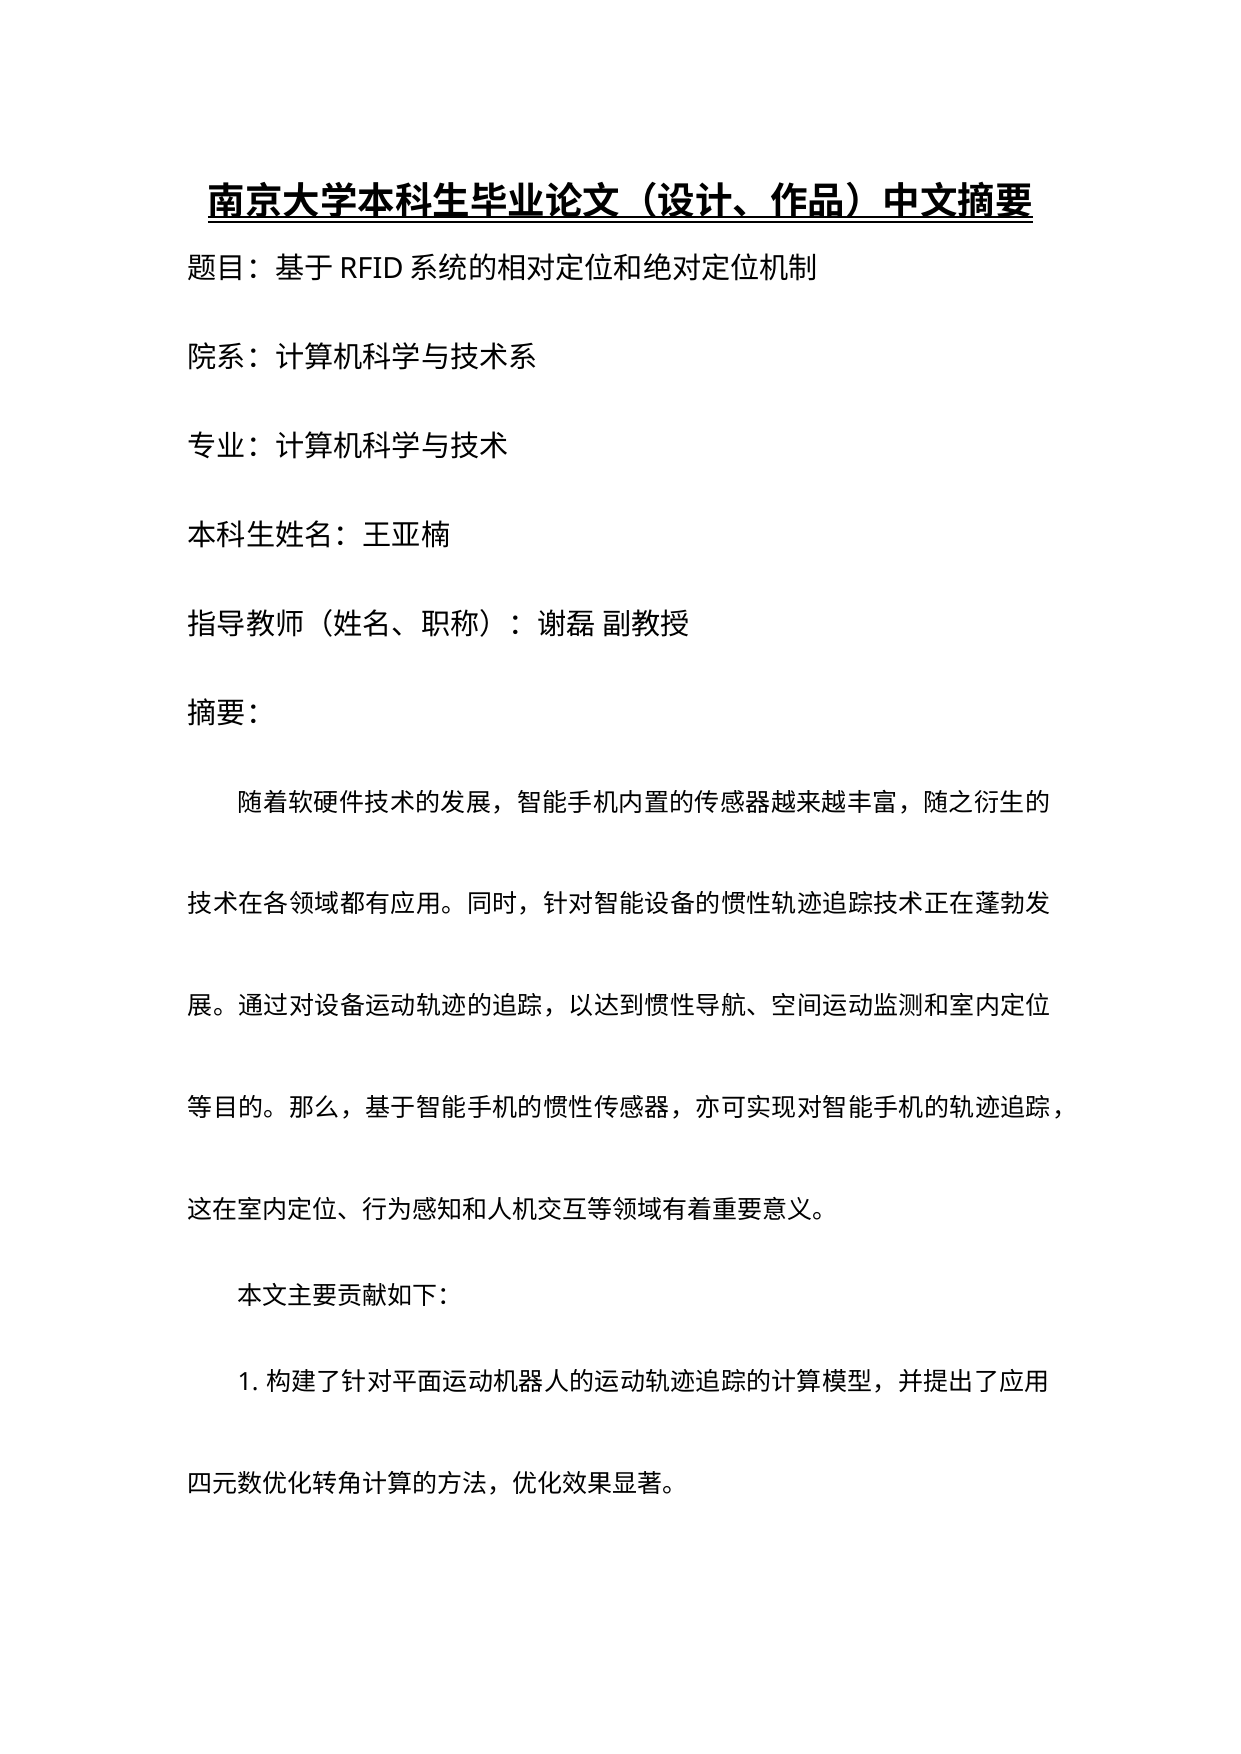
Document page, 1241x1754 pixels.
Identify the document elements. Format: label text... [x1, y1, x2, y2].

text 1. 构建了针对平面运动机器人的运动轨迹追踪的计算模型，并提出了应用四元数优化转角计算的方法，优化效果显著。 [187, 1346, 1053, 1516]
text 院系：计算机科学与技术系 [187, 321, 1053, 389]
text 本文主要贡献如下： [187, 1260, 1053, 1328]
text 题目：基于RFID系统的相对定位和绝对定位机制 [187, 232, 1053, 300]
text 随着软硬件技术的发展，智能手机内置的传感器越来越丰富，随之衍生的技术在各领域都有应用。同时，针对智能设备的惯性轨迹追踪技术正在蓬勃发展。通过对设备运动轨迹的追踪，以达到惯性导航、空间运动监测和室内定位等目的。那么，基于智能手机的惯性传感器，亦可实现对智能手机的轨迹追踪，这在室内定位、行为感知和人机交互等领域有着重要意义。 [187, 766, 1053, 1242]
text 指导教师（姓名、职称）：谢磊 副教授 [187, 588, 1053, 656]
text 南京大学本科生毕业论文（设计、作品）中文摘要 [187, 164, 1053, 232]
text 摘要： [187, 677, 1053, 745]
text 本科生姓名：王亚楠 [187, 499, 1053, 567]
text 专业：计算机科学与技术 [187, 410, 1053, 478]
